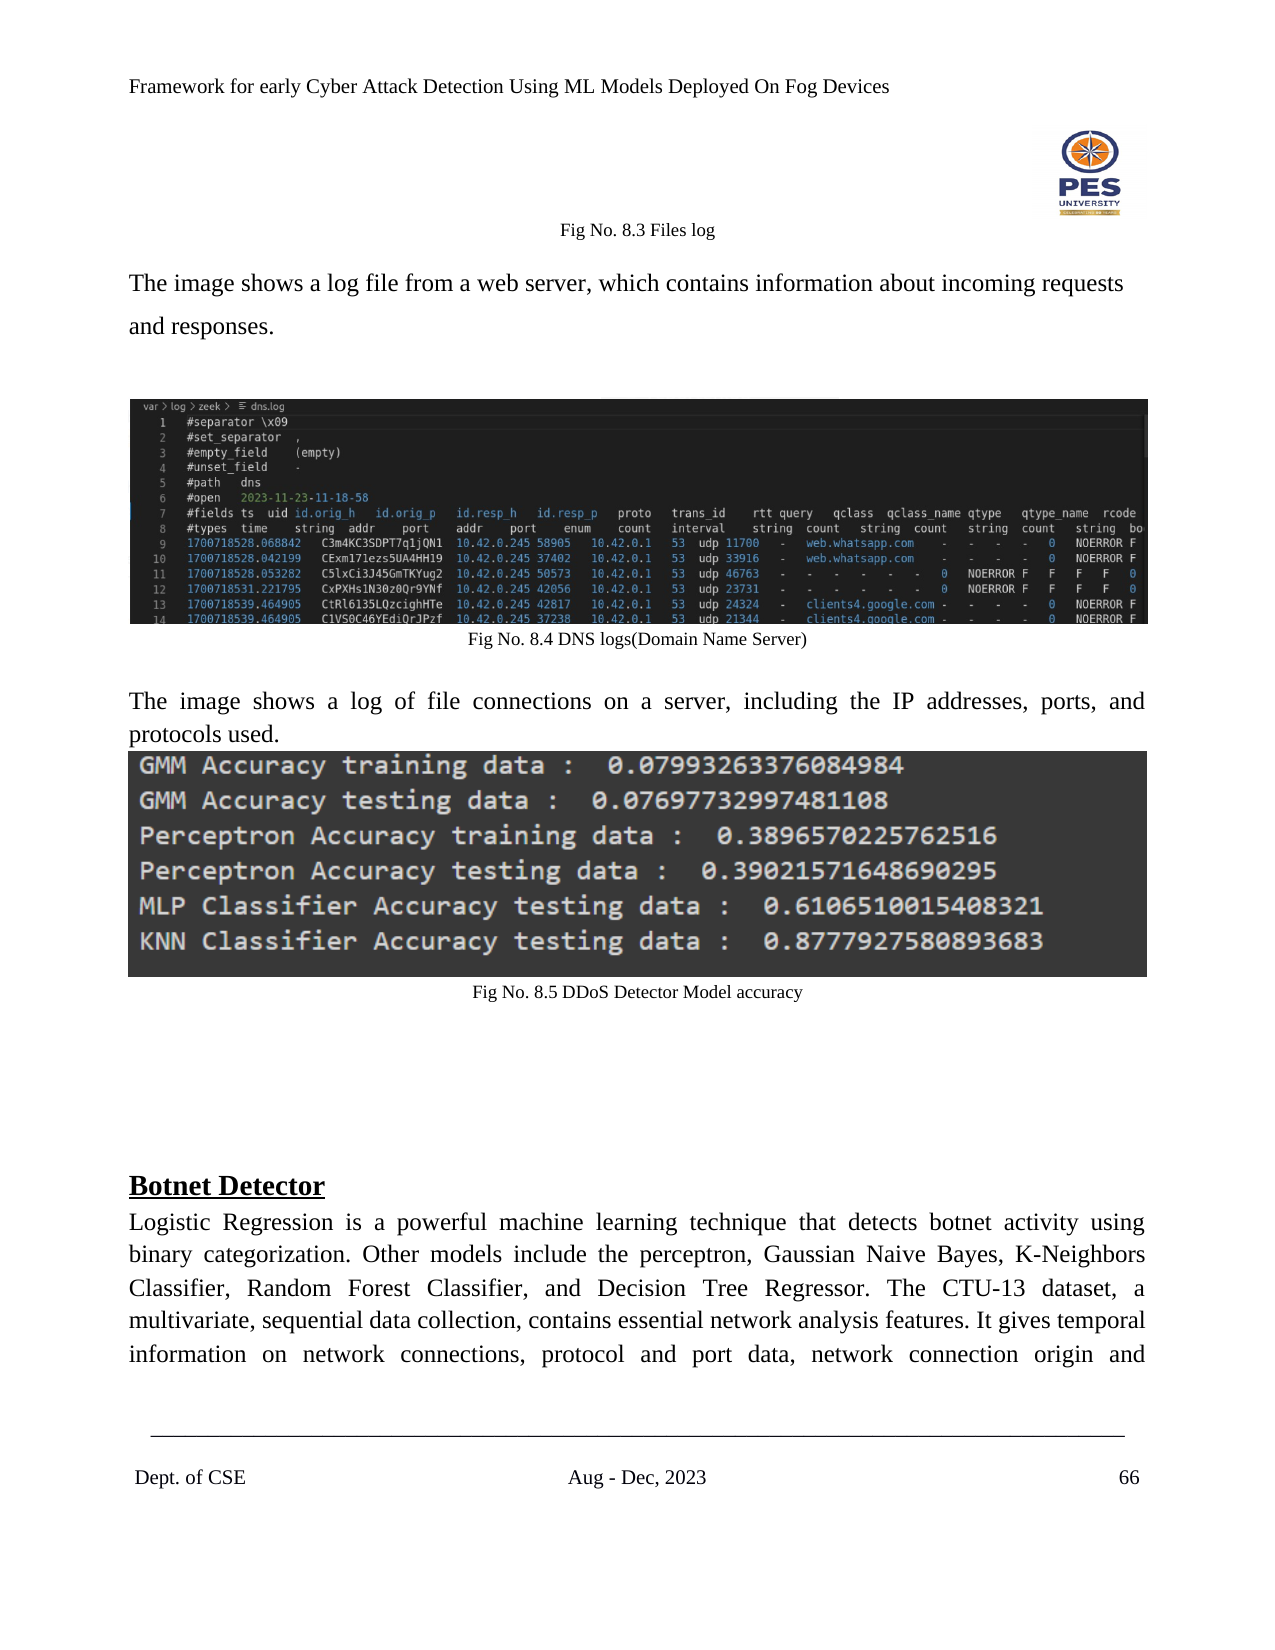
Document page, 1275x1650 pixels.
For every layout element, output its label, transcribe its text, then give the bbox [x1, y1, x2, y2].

text Fig No. 8.3 Files log [128, 219, 1146, 240]
text Botnet Detector [128, 1168, 1146, 1202]
picture [128, 751, 1147, 977]
text The image shows a log of file connections on a server, including the IP addresses, ports, and protocols used. [128, 686, 1146, 747]
text Fig No. 8.5 DDoS Detector Model accuracy [128, 981, 1146, 1002]
picture [128, 397, 1148, 624]
text The image shows a log file from a web server, which contains information about incoming requests and responses. [128, 268, 1146, 340]
picture [1032, 124, 1147, 219]
text Fig No. 8.4 DNS logs(Domain Name Server) [128, 628, 1146, 649]
